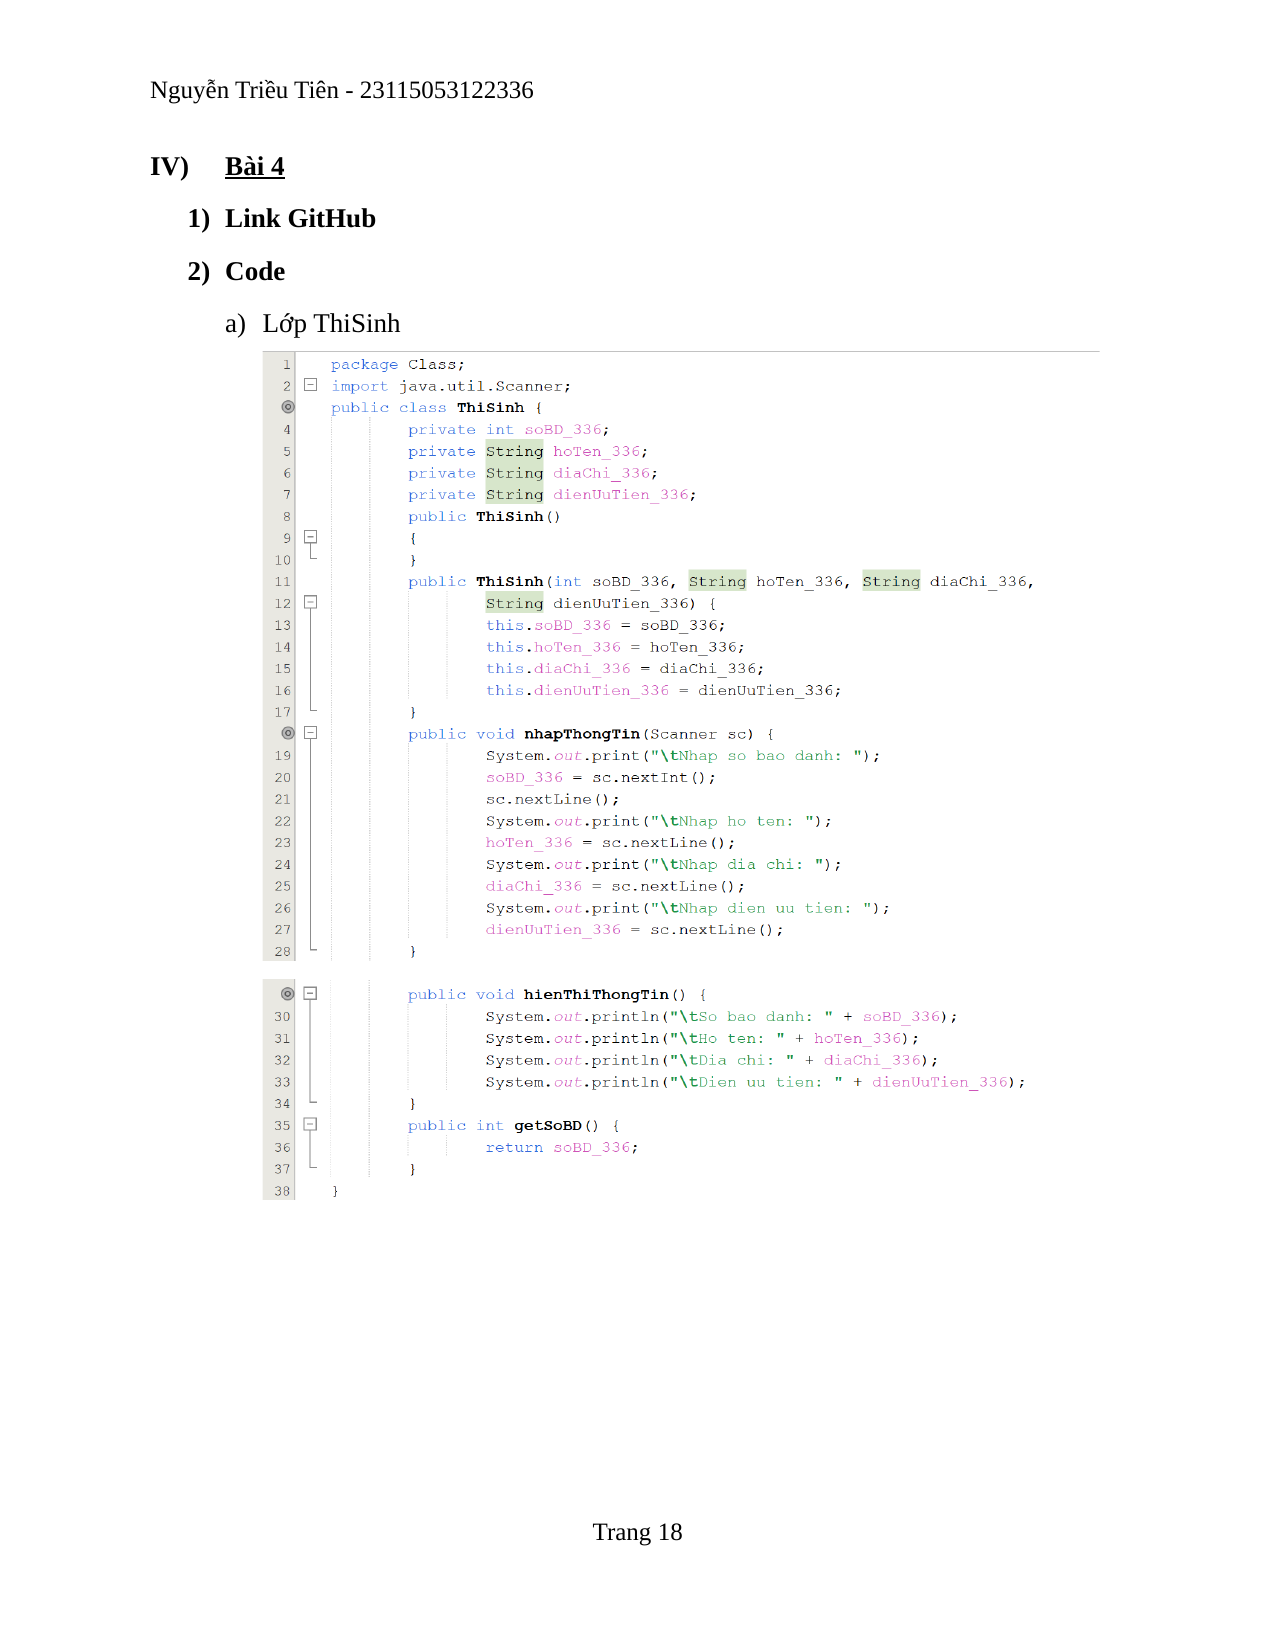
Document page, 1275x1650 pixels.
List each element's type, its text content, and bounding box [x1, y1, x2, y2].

subtitle Bài 4 [150, 150, 1125, 181]
picture [262, 351, 1100, 961]
subtitle Code [187, 255, 1125, 286]
picture [262, 979, 1101, 1200]
subtitle Lớp ThiSinh [225, 307, 1125, 338]
subtitle Link GitHub [187, 202, 1125, 233]
